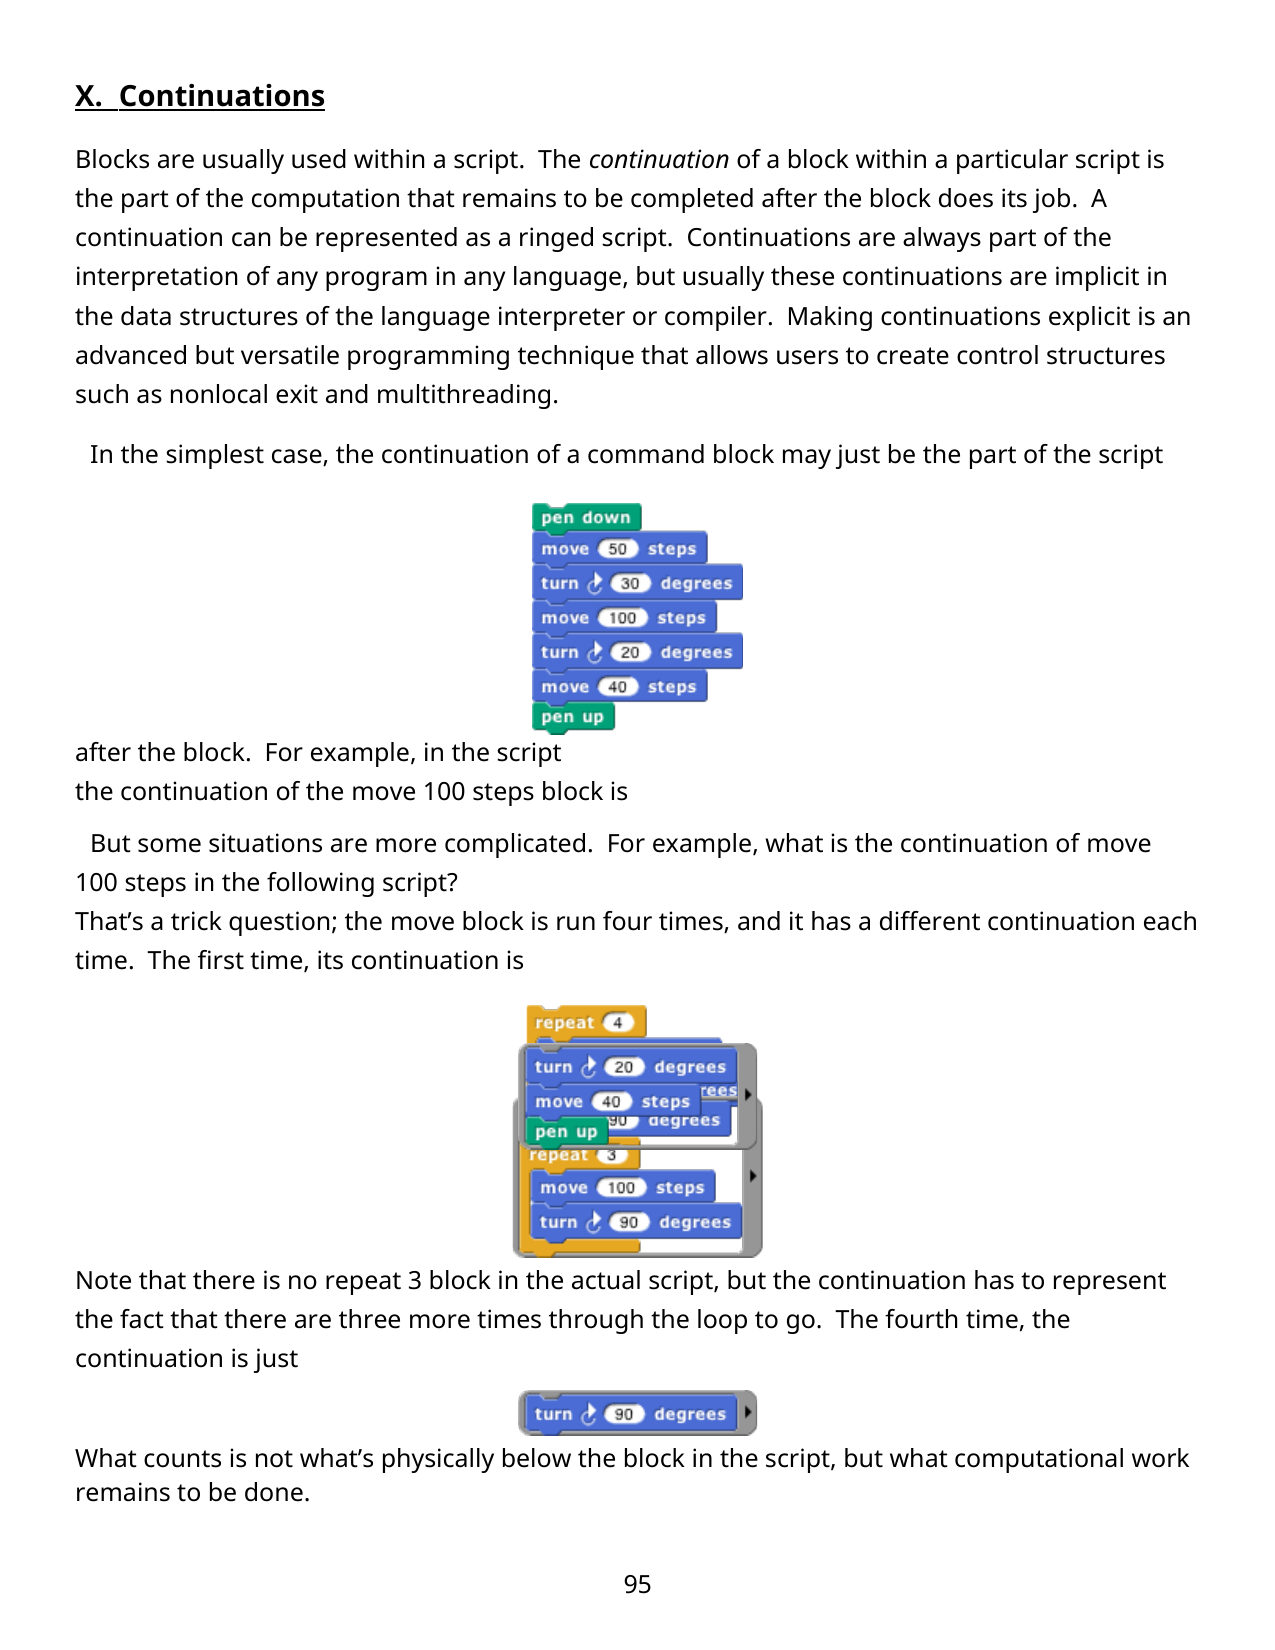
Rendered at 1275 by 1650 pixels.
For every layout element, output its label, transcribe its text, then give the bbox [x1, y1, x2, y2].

text In the simplest case, the continuation of a command block may just be the part of the script after the block. For example, in the script [75, 436, 1200, 768]
text the continuation of the move 100 steps block is [75, 773, 1200, 808]
picture [532, 503, 743, 735]
text Blocks are usually used within a script. The continuation of a block within a particular script is the part of the computation that remains to be completed after the block does its job. A continuation can be represented as a ringed script. Continuations are always part of the interpretation of any program in any language, but usually these continuations are implicit in the data structures of the language interpreter or compiler. Making continuations explicit is an advanced but versatile programming technique that allows users to create control structures such as nonlocal exit and multithreading. [75, 141, 1200, 411]
text But some situations are more complicated. For example, what is the continuation of move 100 steps in the following script? [75, 825, 1200, 898]
picture [518, 1390, 758, 1436]
text What counts is not what’s physically below the block in the script, but what computational work remains to be done. [75, 1380, 1200, 1508]
text Note that there is no repeat 3 block in the actual script, but the continuation has to represent the fact that there are three more times through the loop to go. The fourth time, the continuation is just [75, 982, 1200, 1375]
subtitle Continuations [75, 75, 1200, 115]
picture [512, 1005, 763, 1258]
text That’s a trick question; the move block is run four times, and it has a different continuation each time. The first time, its continuation is [75, 903, 1200, 977]
